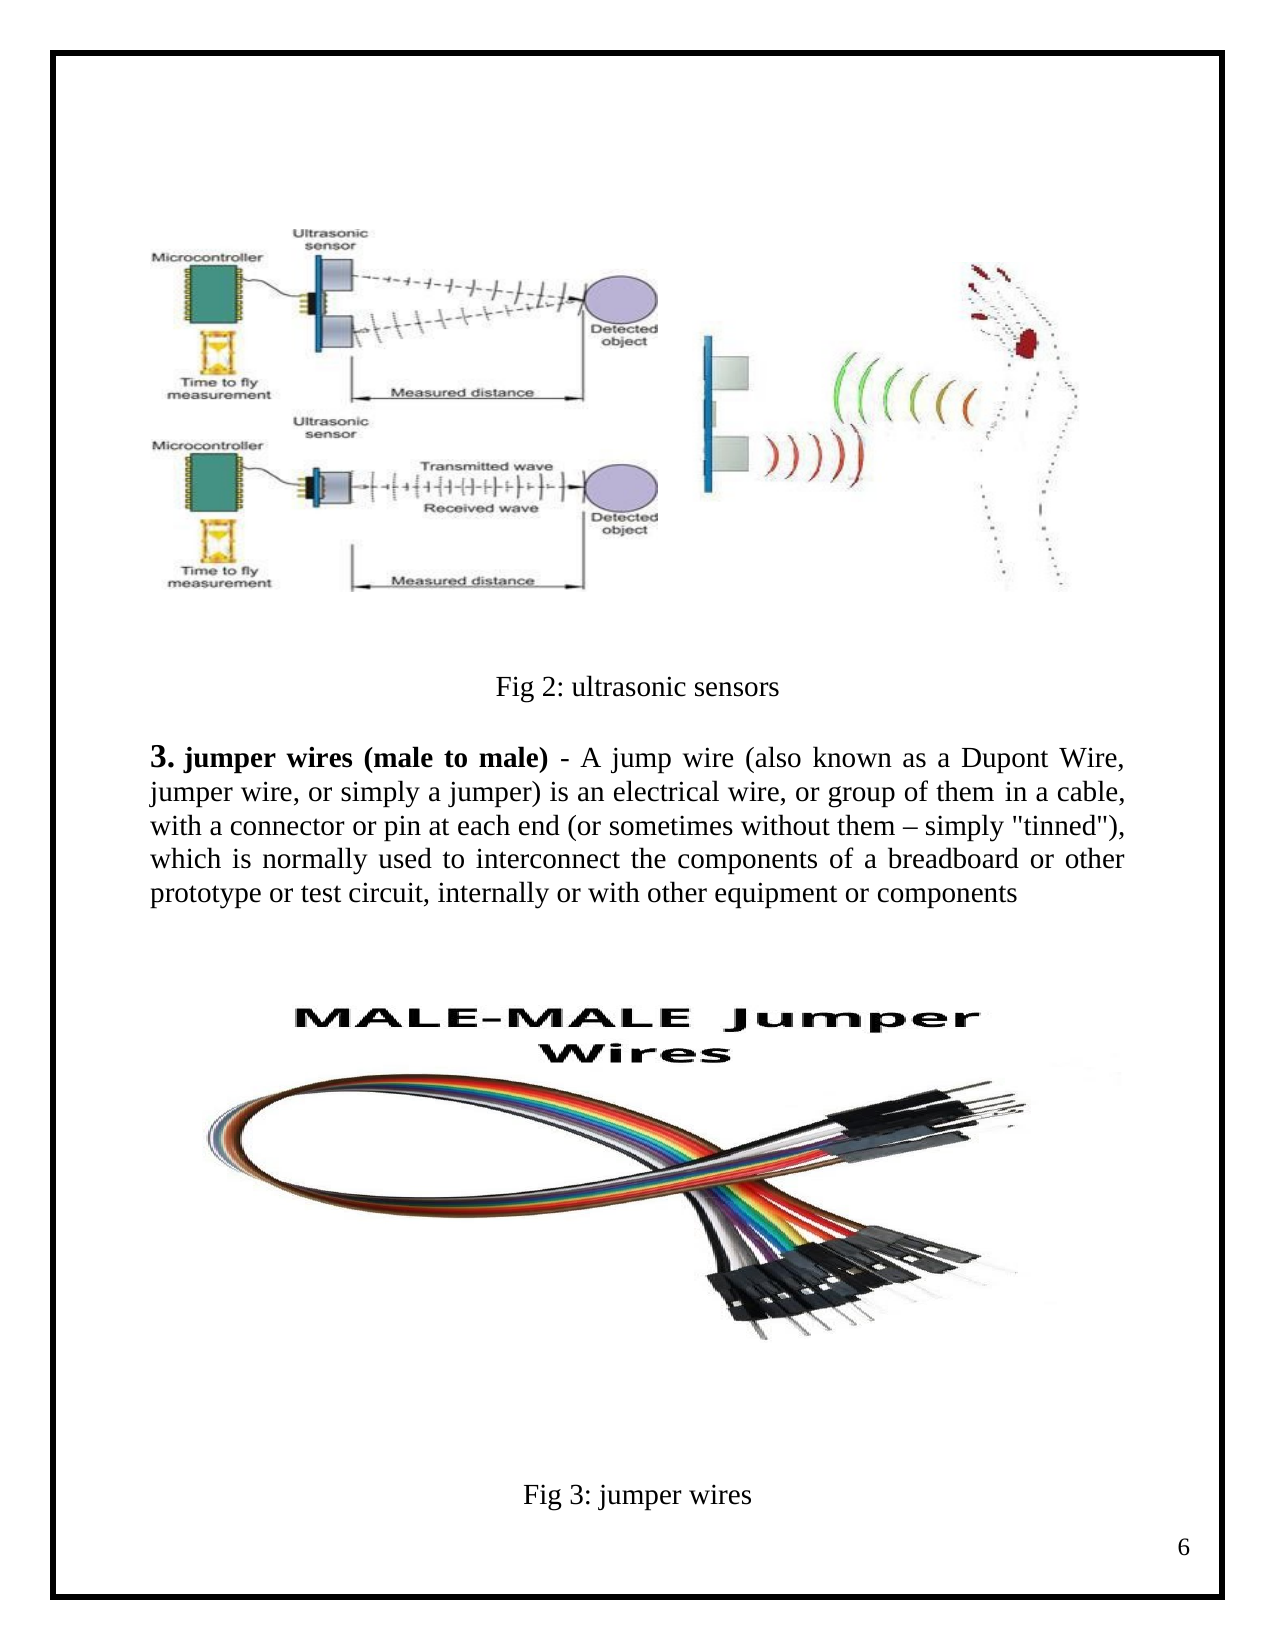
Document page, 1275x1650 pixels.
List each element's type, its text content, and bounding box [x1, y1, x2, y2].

picture [202, 1005, 1122, 1343]
picture [150, 229, 658, 592]
text Fig 2: ultrasonic sensors [192, 669, 1083, 703]
text Fig 3: jumper wires [192, 1477, 1083, 1510]
list jumper wires (male to male) - A jump wire (also known as a Dupont Wire, jumper wire, or simply a jumper) is an electrical wire, or group of them in a cable, with a connector or pin at each end (or sometimes without them – simply "tinned"), which is normally used to interconnect the components of a breadboard or other prototype or test circuit, internally or with other equipment or components [150, 736, 1126, 909]
picture [692, 262, 1080, 592]
